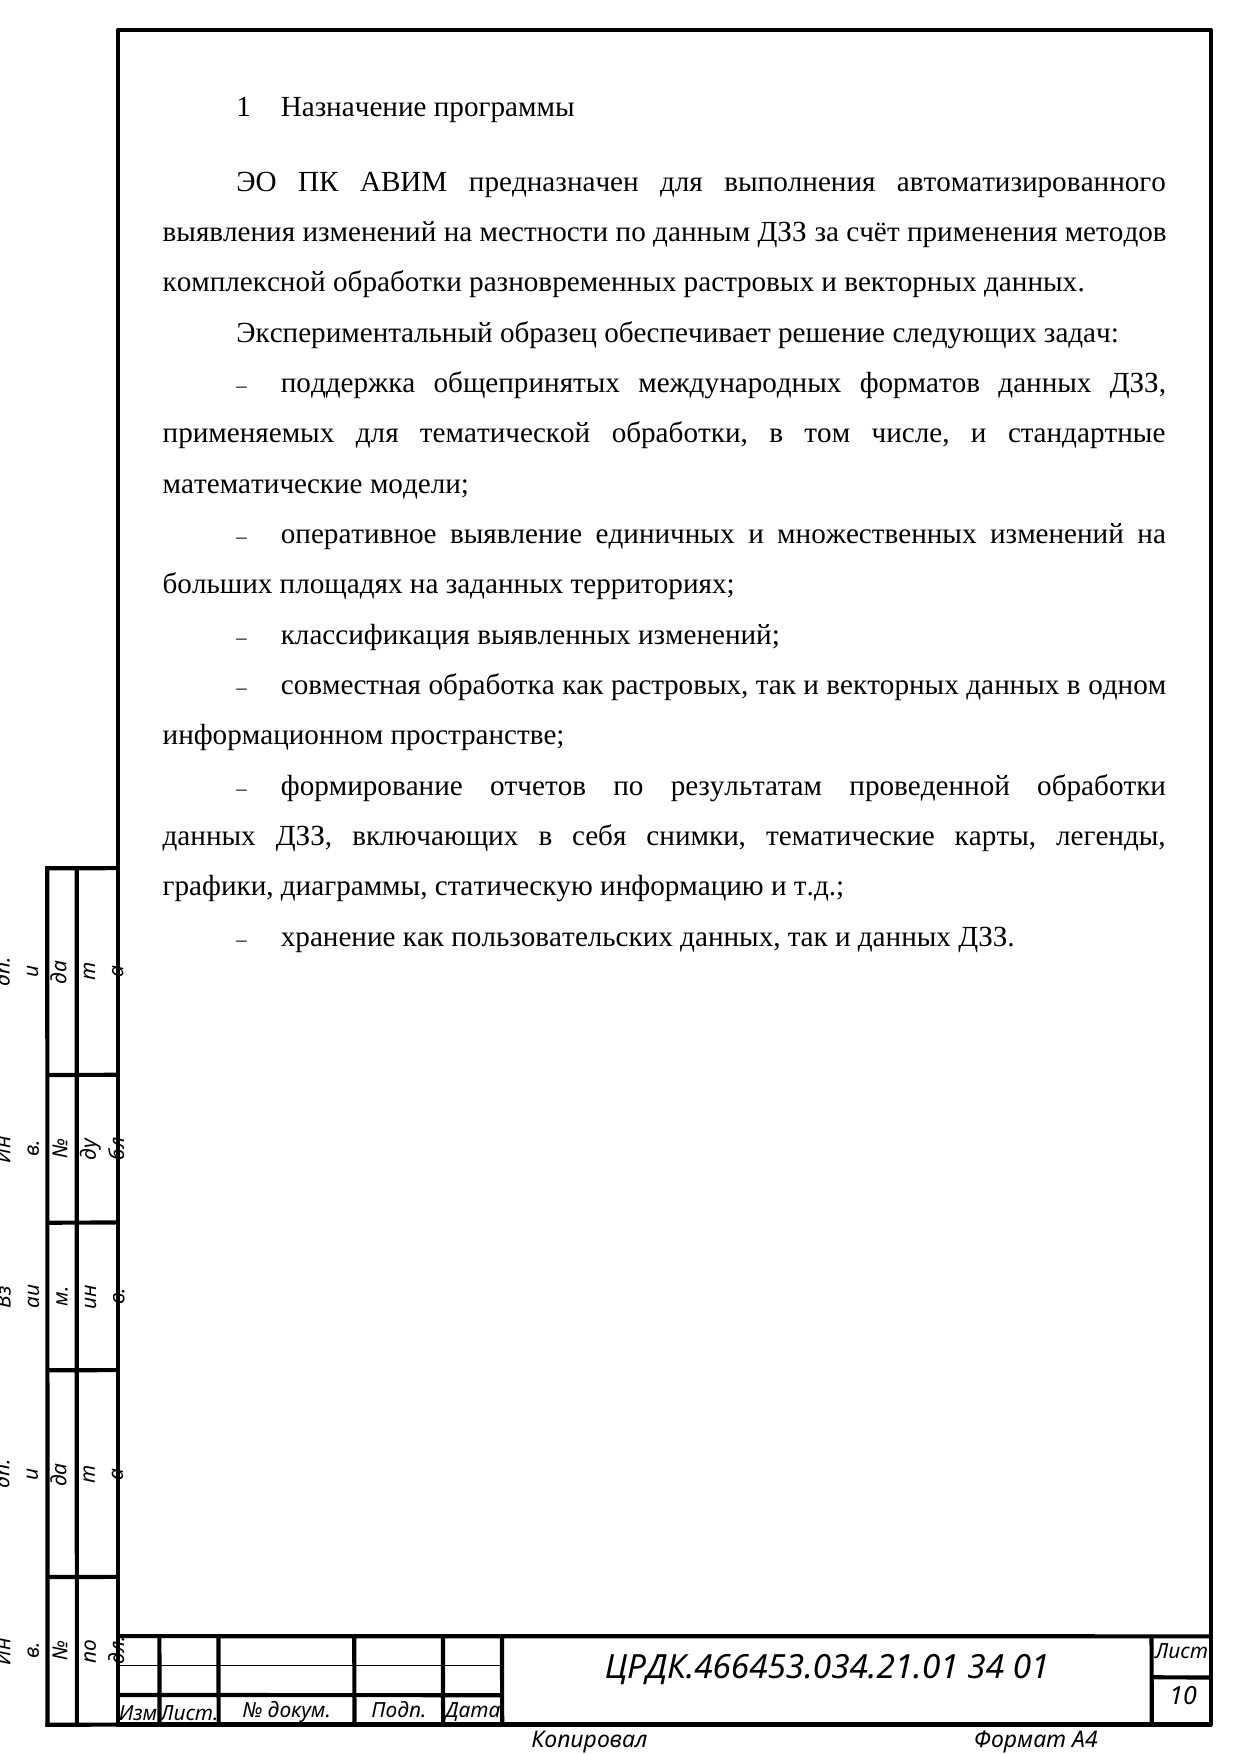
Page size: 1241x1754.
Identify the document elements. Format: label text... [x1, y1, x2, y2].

text Экспериментальный образец обеспечивает решение следующих задач: [162, 315, 1167, 348]
text хранение как пользовательских данных, так и данных ДЗЗ. [162, 919, 1167, 952]
text формирование отчетов по результатам проведенной обработки данных ДЗЗ, включающих в себя снимки, тематические карты, легенды, графики, диаграммы, статическую информацию и т.д.; [162, 768, 1167, 902]
text оперативное выявление единичных и множественных изменений на больших площадях на заданных территориях; [162, 516, 1167, 600]
text ЭО ПК АВИМ предназначен для выполнения автоматизированного выявления изменений на местности по данным ДЗЗ за счёт применения методов комплексной обработки разновременных растровых и векторных данных. [162, 164, 1167, 298]
text совместная обработка как растровых, так и векторных данных в одном информационном пространстве; [162, 667, 1167, 751]
text поддержка общепринятых международных форматов данных ДЗЗ, применяемых для тематической обработки, в том числе, и стандартные математические модели; [162, 365, 1167, 499]
subtitle Назначение программы [162, 89, 1167, 122]
text классификация выявленных изменений; [162, 617, 1167, 650]
